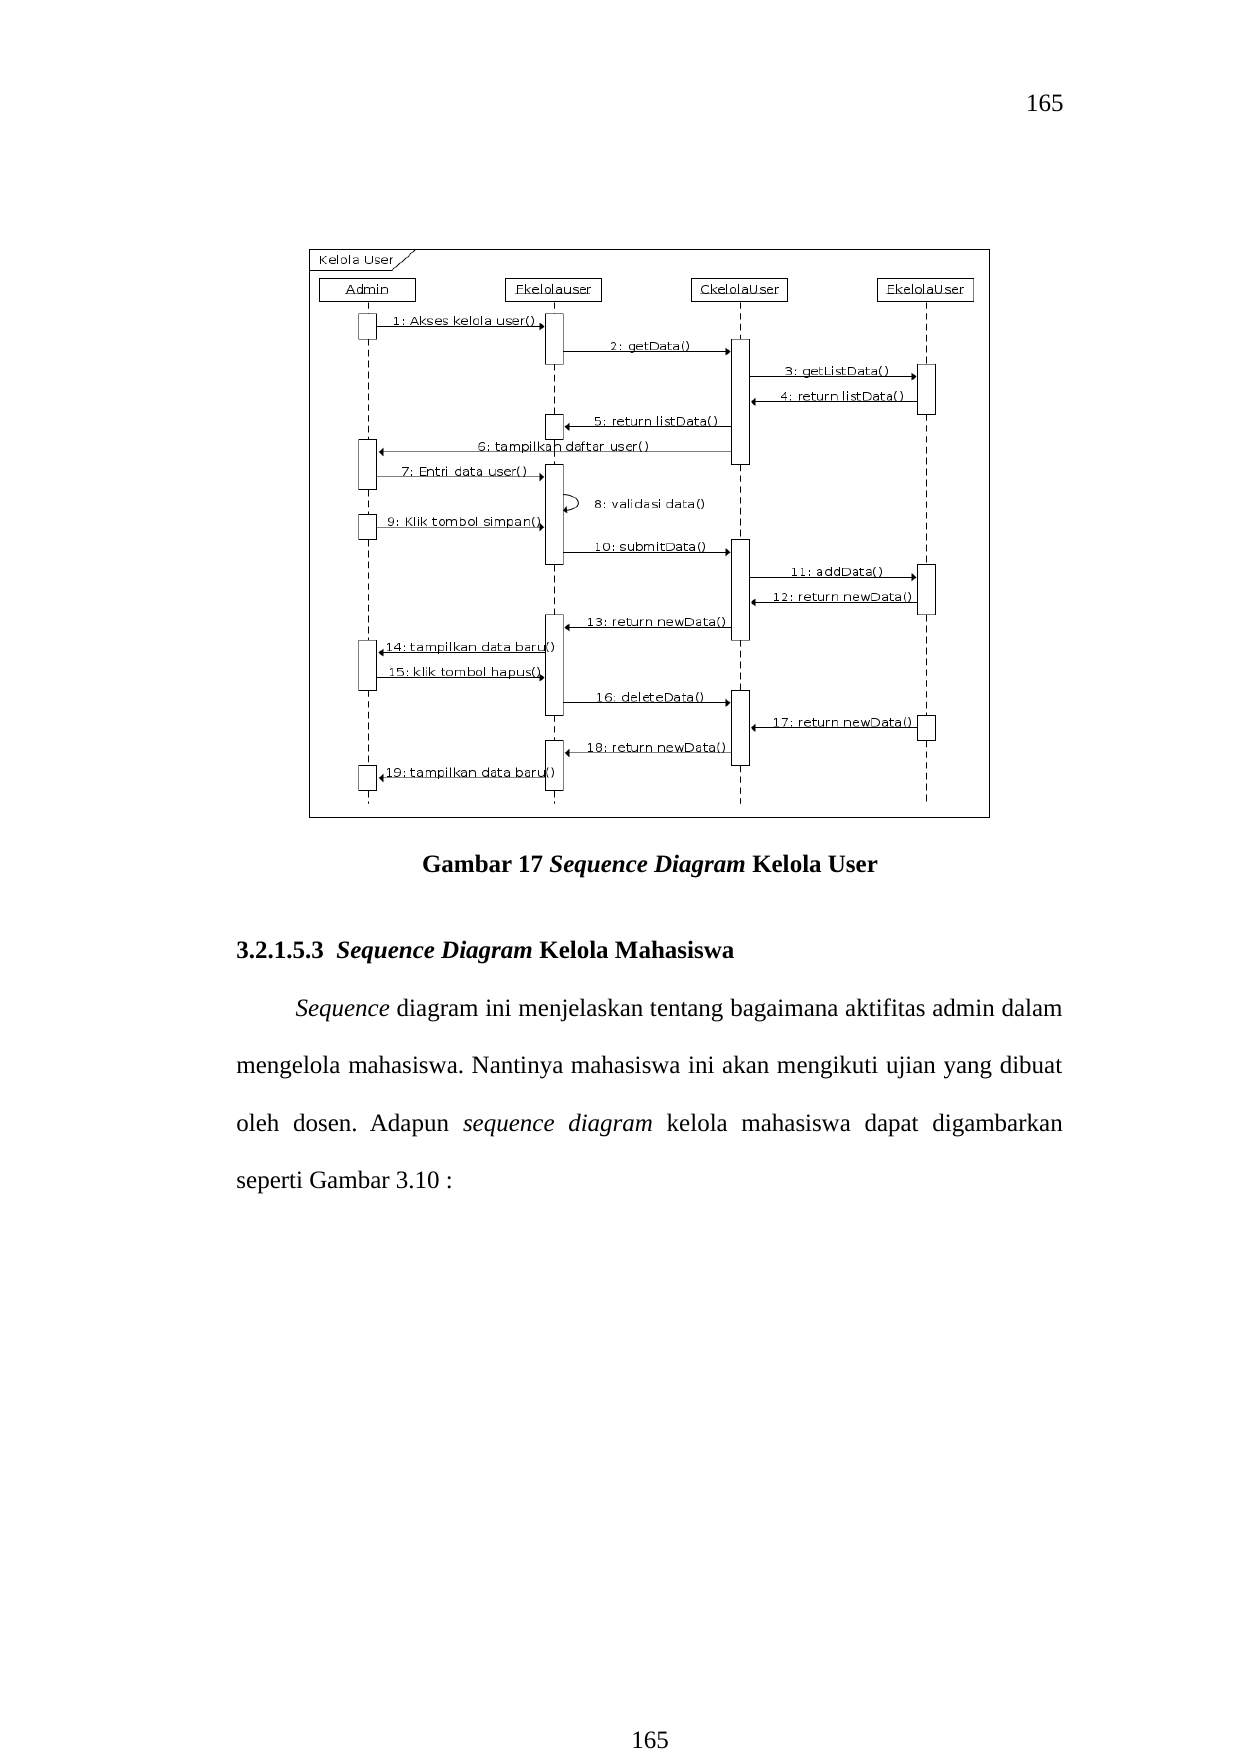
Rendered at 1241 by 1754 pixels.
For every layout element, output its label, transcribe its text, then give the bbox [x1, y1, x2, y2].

picture [302, 243, 997, 821]
list Sequence Diagram Kelola Mahasiswa [236, 935, 1063, 964]
text Sequence diagram ini menjelaskan tentang bagaimana aktifitas admin dalam mengelola mahasiswa. Nantinya mahasiswa ini akan mengikuti ujian yang dibuat oleh dosen. Adapun sequence diagram kelola mahasiswa dapat digambarkan seperti Gambar 3.10 : [236, 993, 1063, 1194]
